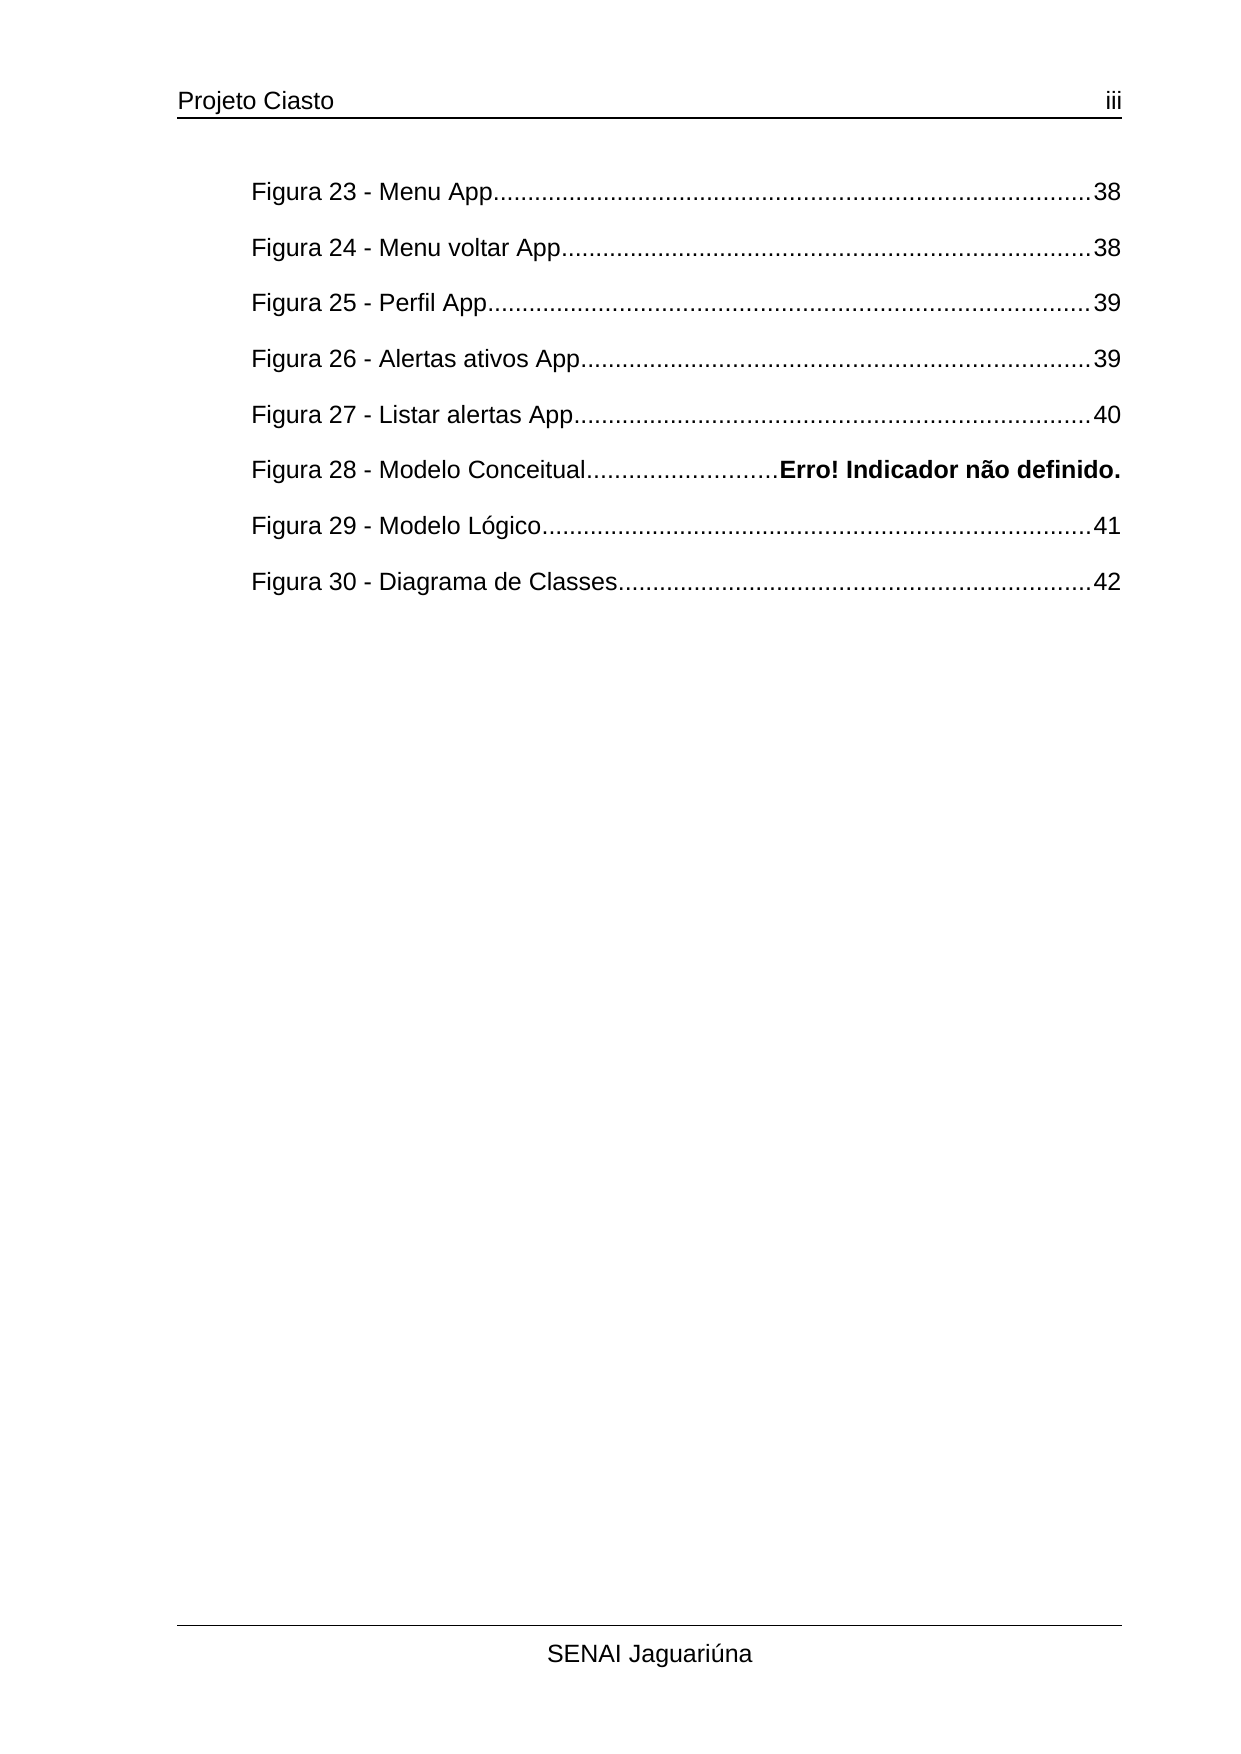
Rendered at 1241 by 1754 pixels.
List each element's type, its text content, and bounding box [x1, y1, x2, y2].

text Figura 28 - Modelo Conceitual Erro! Indicador não definido. [177, 455, 1122, 484]
text Figura 30 - Diagrama de Classes 42 [177, 567, 1122, 595]
text Figura 27 - Listar alertas App 40 [177, 400, 1122, 428]
text Figura 23 - Menu App 38 [177, 177, 1122, 206]
text Figura 24 - Menu voltar App 38 [177, 233, 1122, 262]
text Figura 29 - Modelo Lógico 41 [177, 511, 1122, 540]
text Figura 26 - Alertas ativos App 39 [177, 344, 1122, 373]
text Figura 25 - Perfil App 39 [177, 288, 1122, 317]
